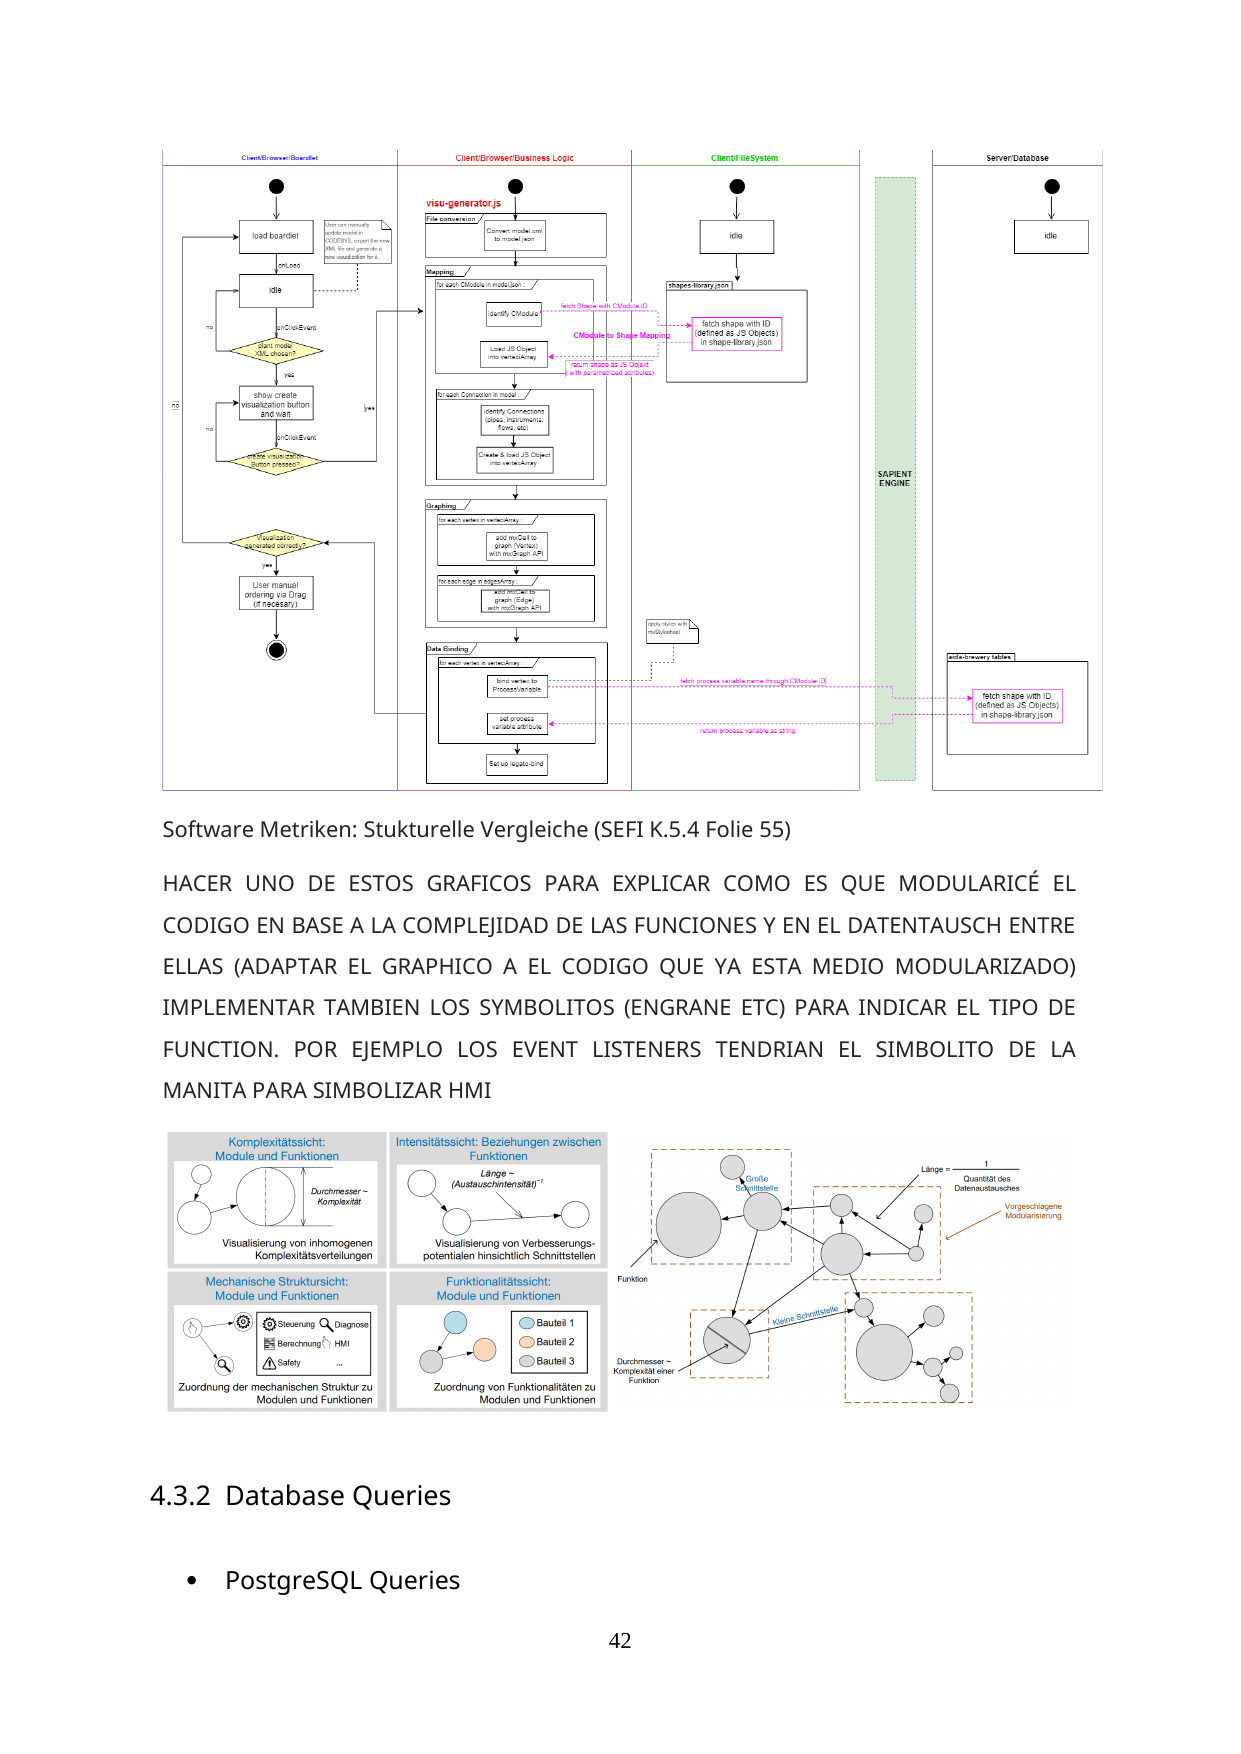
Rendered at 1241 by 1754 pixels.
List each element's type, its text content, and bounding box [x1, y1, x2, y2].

text Database Queries [150, 1476, 1090, 1513]
picture [162, 150, 1103, 791]
text Software Metriken: Stukturelle Vergleiche (SEFI K.5.4 Folie 55) [162, 814, 1077, 844]
picture [166, 1128, 1074, 1415]
text HACER UNO DE ESTOS GRAFICOS PARA EXPLICAR COMO ES QUE MODULARICÉ EL CODIGO EN BASE A LA COMPLEJIDAD DE LAS FUNCIONES Y EN EL DATENTAUSCH ENTRE ELLAS (ADAPTAR EL GRAPHICO A EL CODIGO QUE YA ESTA MEDIO MODULARIZADO) IMPLEMENTAR TAMBIEN LOS SYMBOLITOS (ENGRANE ETC) PARA INDICAR EL TIPO DE FUNCTION. POR EJEMPLO LOS EVENT LISTENERS TENDRIAN EL SIMBOLITO DE LA MANITA PARA SIMBOLIZAR HMI [162, 868, 1077, 1105]
list PostgreSQL Queries [187, 1563, 1090, 1597]
